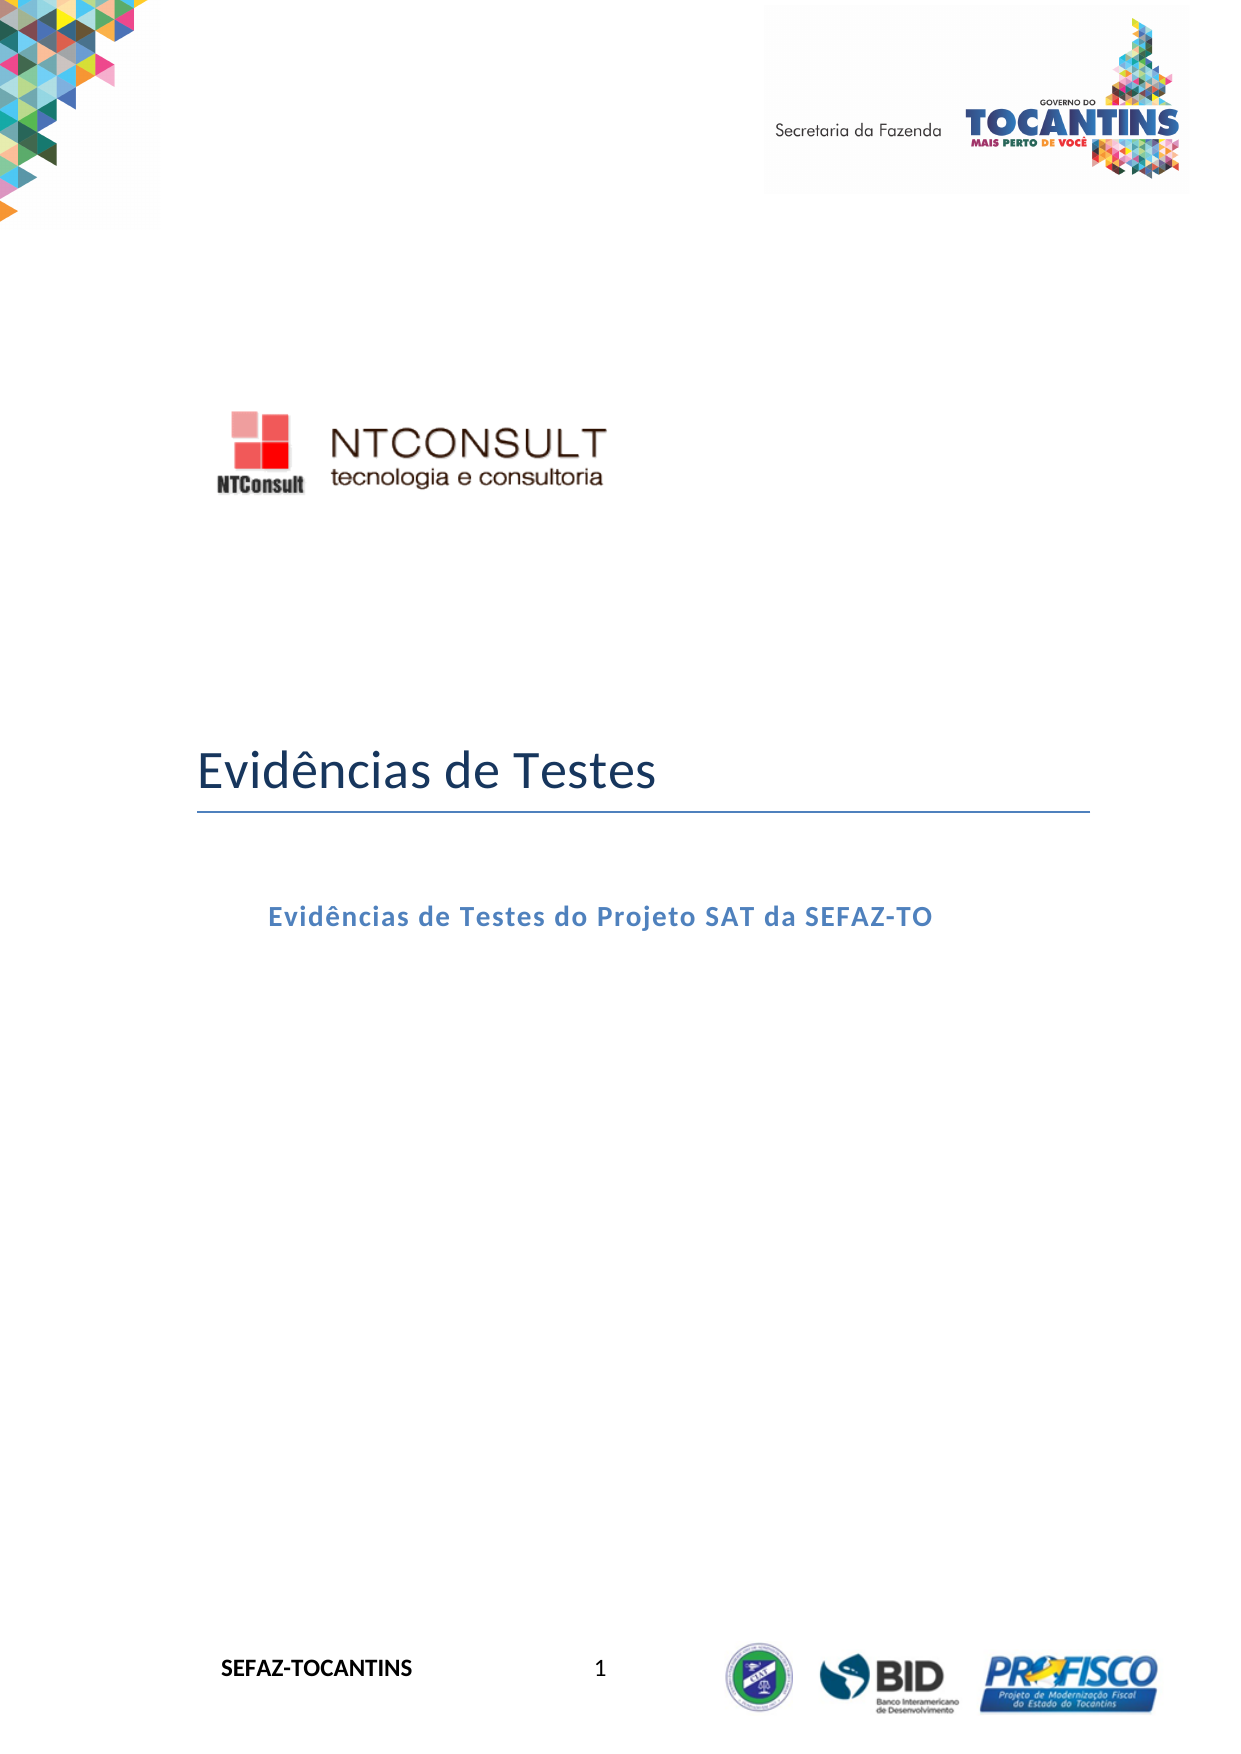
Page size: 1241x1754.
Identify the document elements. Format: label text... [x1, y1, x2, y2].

picture [197, 411, 608, 497]
text Evidências de Testes do Projeto SAT da SEFAZ-TO [221, 898, 1090, 934]
picture [0, 0, 161, 230]
text Evidências de Testes [197, 736, 1090, 811]
picture [723, 1641, 1164, 1716]
picture [763, 5, 1190, 194]
